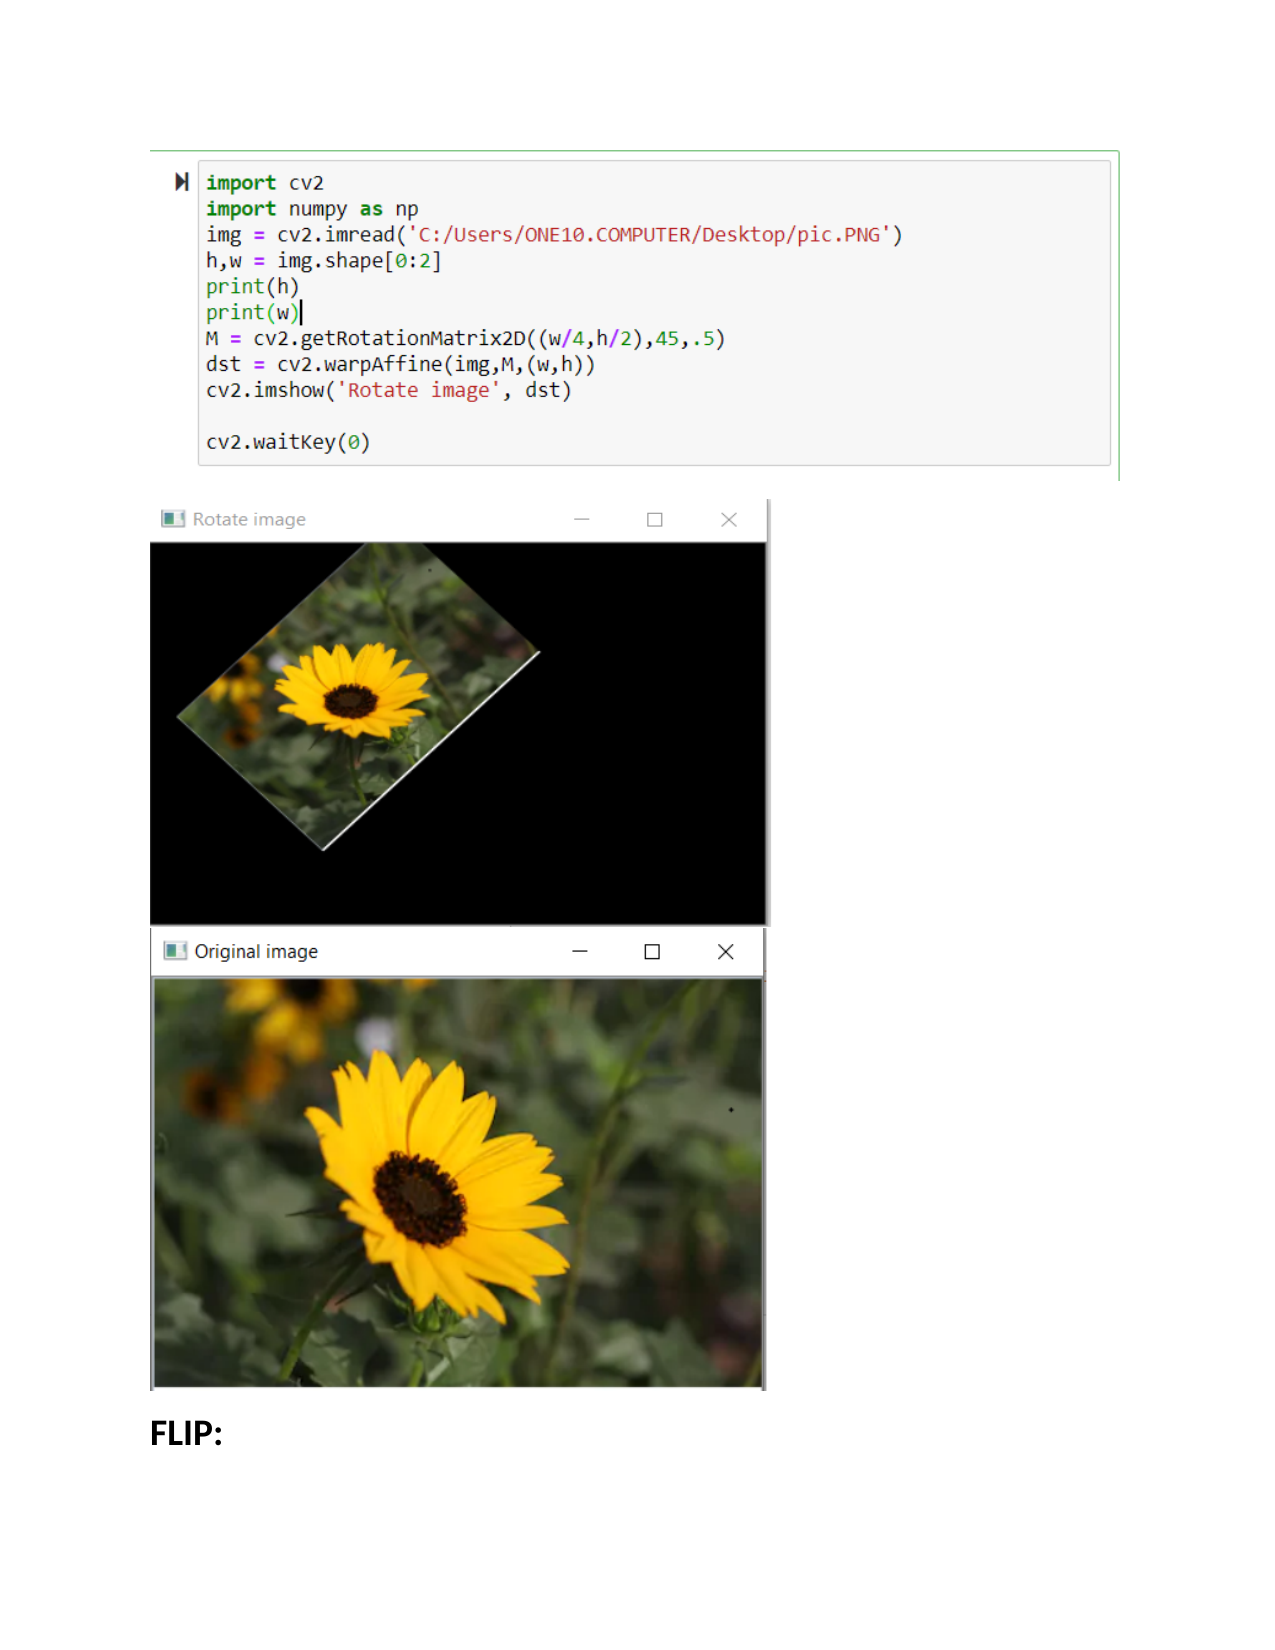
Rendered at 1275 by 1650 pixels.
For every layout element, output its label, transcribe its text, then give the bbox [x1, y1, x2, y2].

picture [150, 150, 1125, 481]
text FLIP: [150, 1409, 1125, 1455]
picture [150, 499, 772, 927]
picture [150, 928, 767, 1391]
